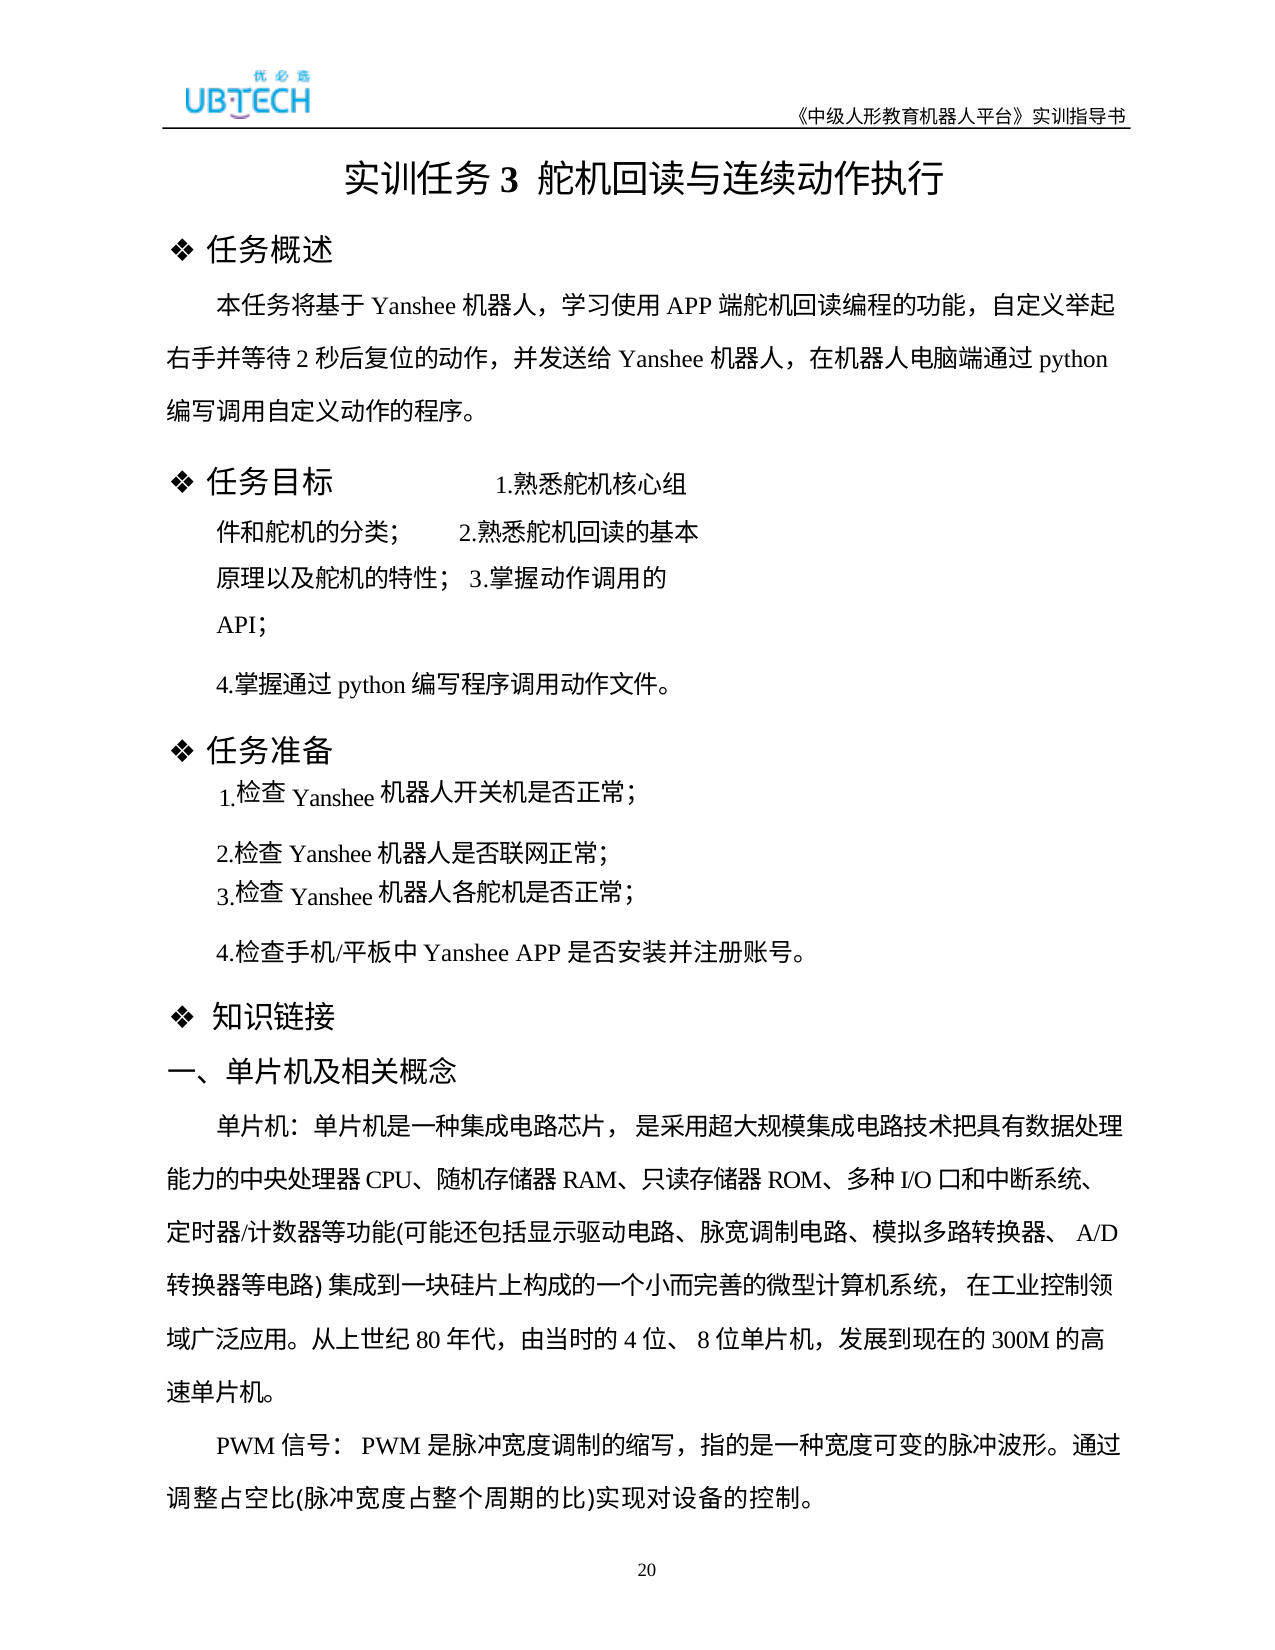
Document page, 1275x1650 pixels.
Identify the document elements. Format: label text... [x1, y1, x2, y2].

text 本任务将基于 Yanshee 机器人，学习使用 APP 端舵机回读编程的功能，自定义举起 右手并等待 2 秒后复位的动作，并发送给 Yanshee 机器人，在机器人电脑端通过 python 编写调用自定义动作的程序。 [167, 285, 1128, 428]
picture [186, 70, 310, 119]
text 单片机：单片机是一种集成电路芯片， 是采用超大规模集成电路技术把具有数据处理 能力的中央处理器 CPU、随机存储器 RAM、只读存储器 ROM、多种 I/O 口和中断系统、 定时器/计数器等功能(可能还包括显示驱动电路、脉宽调制电路、模拟多路转换器、 A/D 转换器等电路) 集成到一块硅片上构成的一个小而完善的微型计算机系统， 在工业控制领 域广泛应用。从上世纪 80 年代，由当时的 4 位、 8 位单片机，发展到现在的 300M 的高 速单片机。 [166, 1106, 1128, 1408]
text 实训任务 3 舵机回读与连续动作执行 [343, 153, 1131, 203]
text 4.掌握通过 python 编写程序调用动作文件。 [216, 668, 1131, 700]
text 1.检查 Yanshee 机器人开关机是否正常； [218, 786, 1131, 834]
text ❖ 知识链接 [168, 997, 1131, 1036]
text ❖ 任务准备 [168, 732, 1131, 770]
text 4.检查手机/平板中Yanshee APP 是否安装并注册账号。 [216, 933, 1131, 968]
text ❖ 任务概述 [168, 231, 1131, 269]
text 2.检查 Yanshee 机器人是否联网正常； [216, 834, 1131, 869]
text 3.检查 Yanshee 机器人各舵机是否正常； [216, 885, 1131, 933]
text ❖ 任务目标 1.熟悉舵机核心组件和舵机的分类； 2.熟悉舵机回读的基本原理以及舵机的特性； 3.掌握动作调用的API； [168, 457, 703, 640]
text 一、单片机及相关概念 [167, 1052, 1131, 1090]
text PWM 信号： PWM 是脉冲宽度调制的缩写，指的是一种宽度可变的脉冲波形。通过 调整占空比(脉冲宽度占整个周期的比)实现对设备的控制。 [167, 1426, 1128, 1515]
